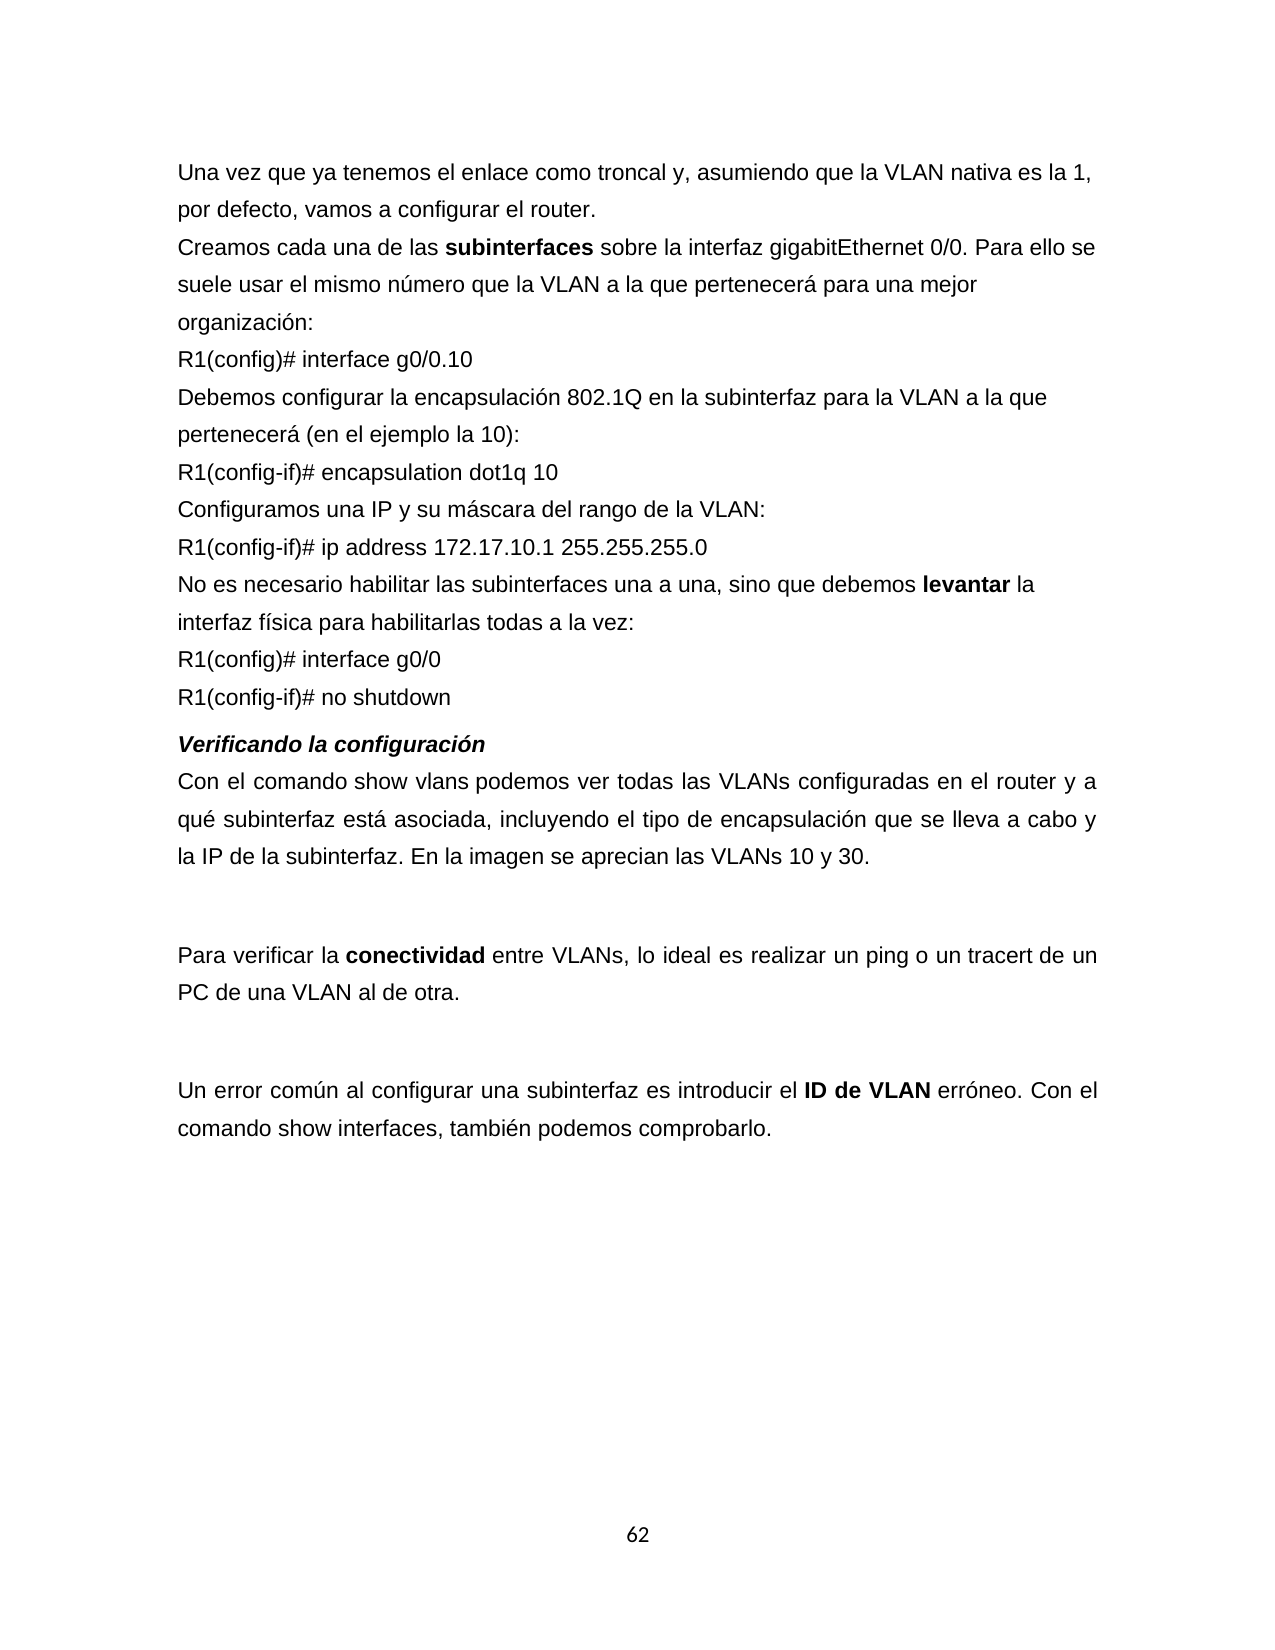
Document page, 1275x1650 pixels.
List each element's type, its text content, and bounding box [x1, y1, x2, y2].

text Un error común al configurar una subinterfaz es introducir el ID de VLAN erróneo. Con el comando show interfaces, también podemos comprobarlo. [177, 1066, 1098, 1141]
text Con el comando show vlans podemos ver todas las VLANs configuradas en el router y a qué subinterfaz está asociada, incluyendo el tipo de encapsulación que se lleva a cabo y la IP de la subinterfaz. En la imagen se aprecian las VLANs 10 y 30. [177, 757, 1098, 869]
text No es necesario habilitar las subinterfaces una a una, sino que debemos levantar la interfaz física para habilitarlas todas a la vez: R1(config)# interface g0/0 R1(config-if)# no shutdown [177, 560, 1098, 710]
text Para verificar la conectividad entre VLANs, lo ideal es realizar un ping o un tracert de un PC de una VLAN al de otra. [177, 930, 1098, 1005]
subtitle Verificando la configuración [177, 710, 1098, 757]
text Una vez que ya tenemos el enlace como troncal y, asumiendo que la VLAN nativa es la 1, por defecto, vamos a configurar el router. Creamos cada una de las subinterfaces sobre la interfaz gigabitEthernet 0/0. Para ello se suele usar el mismo número que la VLAN a la que pertenecerá para una mejor organización: R1(config)# interface g0/0.10 Debemos configurar la encapsulación 802.1Q en la subinterfaz para la VLAN a la que pertenecerá (en el ejemplo la 10): R1(config-if)# encapsulation dot1q 10 Configuramos una IP y su máscara del rango de la VLAN: R1(config-if)# ip address 172.17.10.1 255.255.255.0 [177, 148, 1098, 560]
